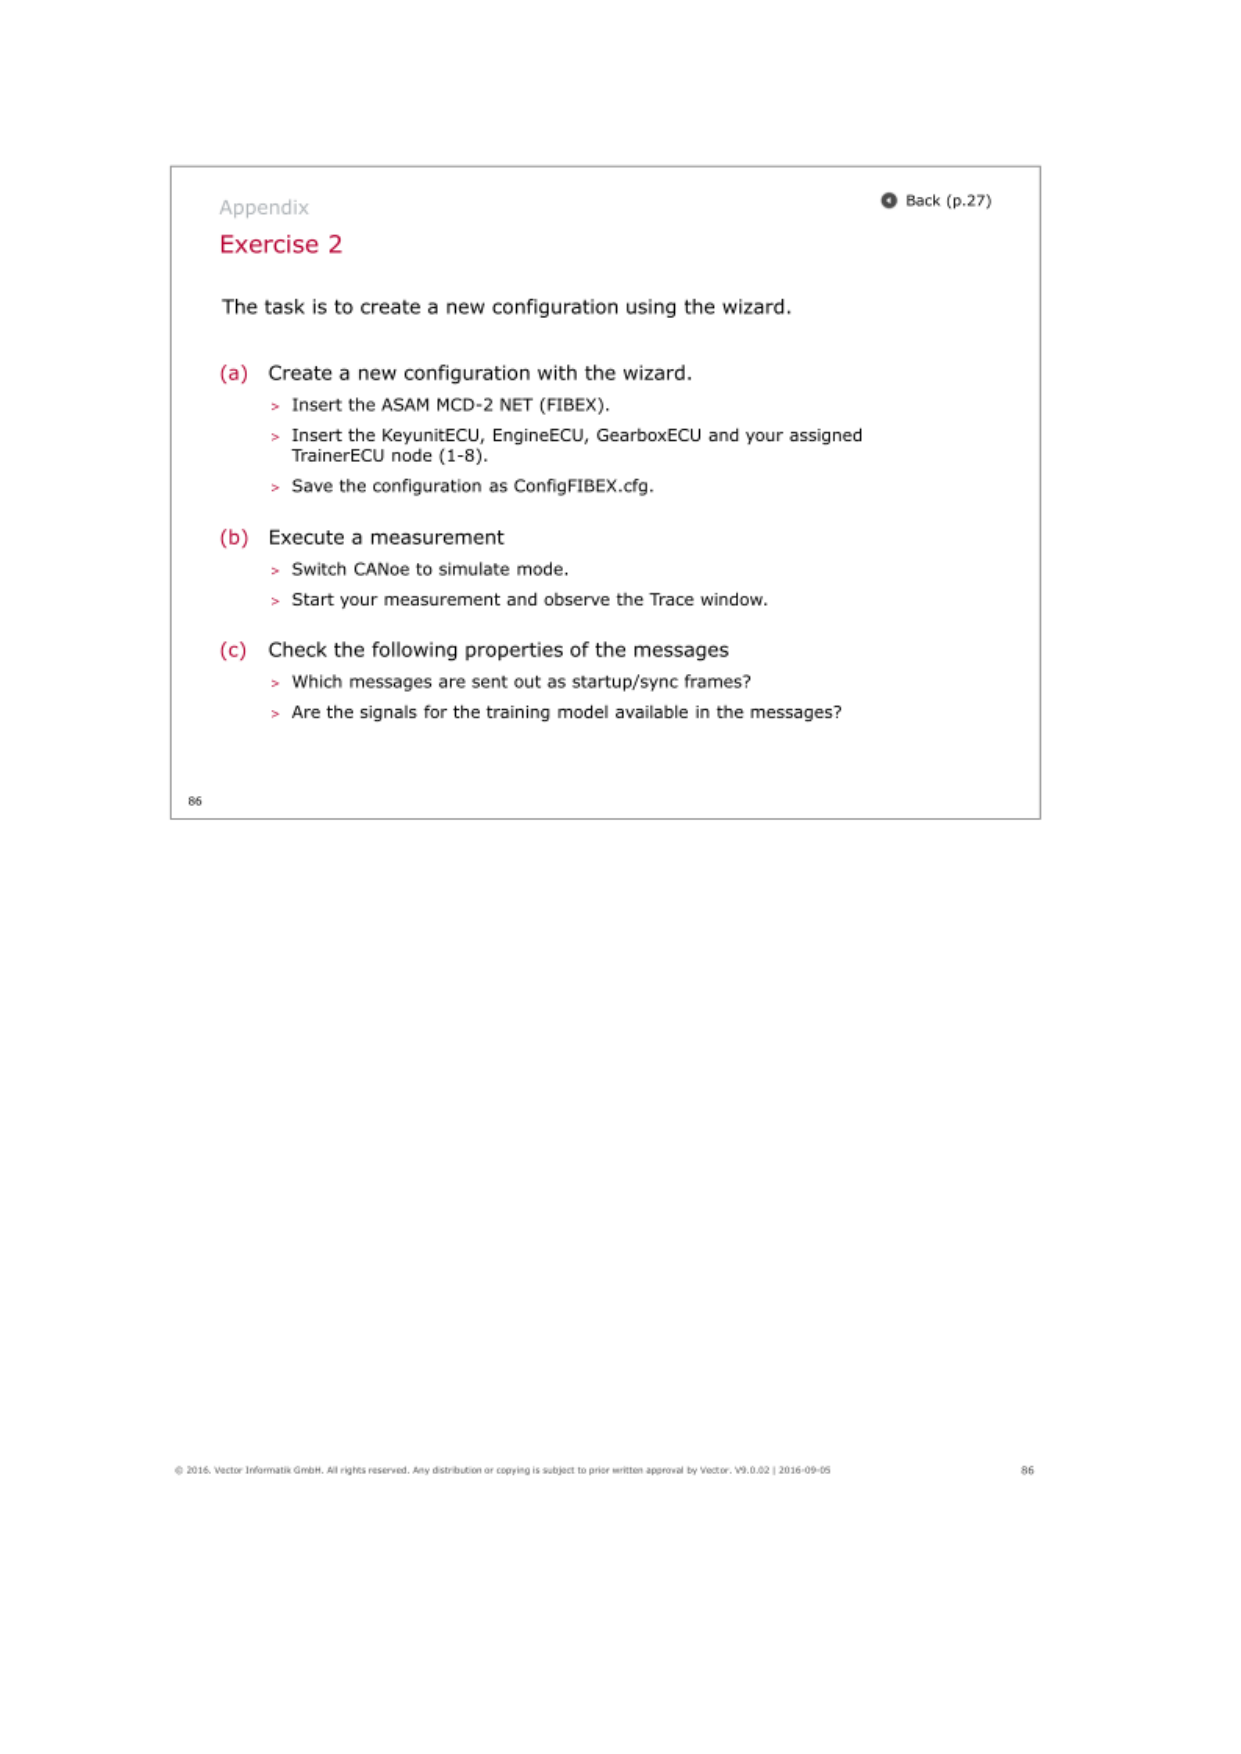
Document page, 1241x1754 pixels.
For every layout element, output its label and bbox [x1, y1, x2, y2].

picture [150, 150, 1065, 1488]
